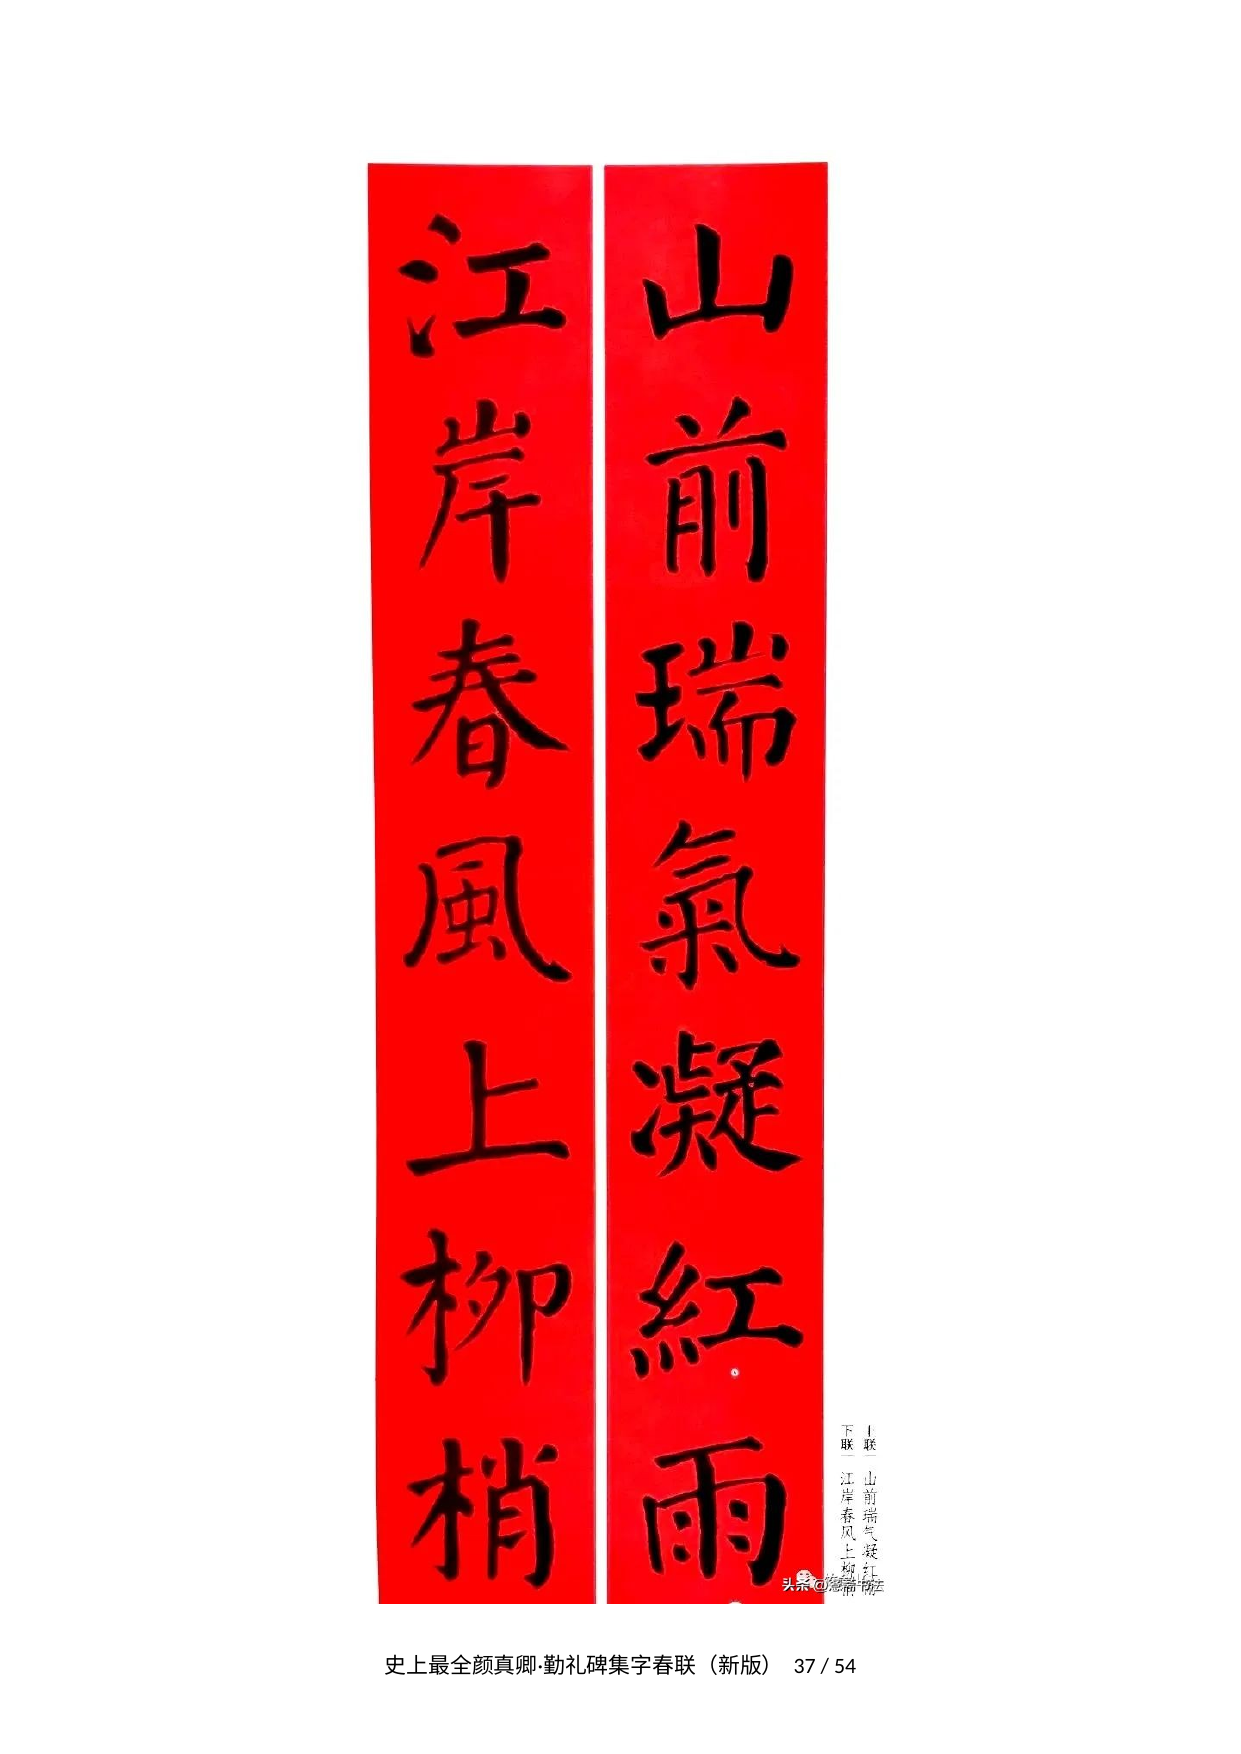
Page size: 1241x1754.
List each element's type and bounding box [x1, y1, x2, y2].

picture [345, 150, 896, 1604]
